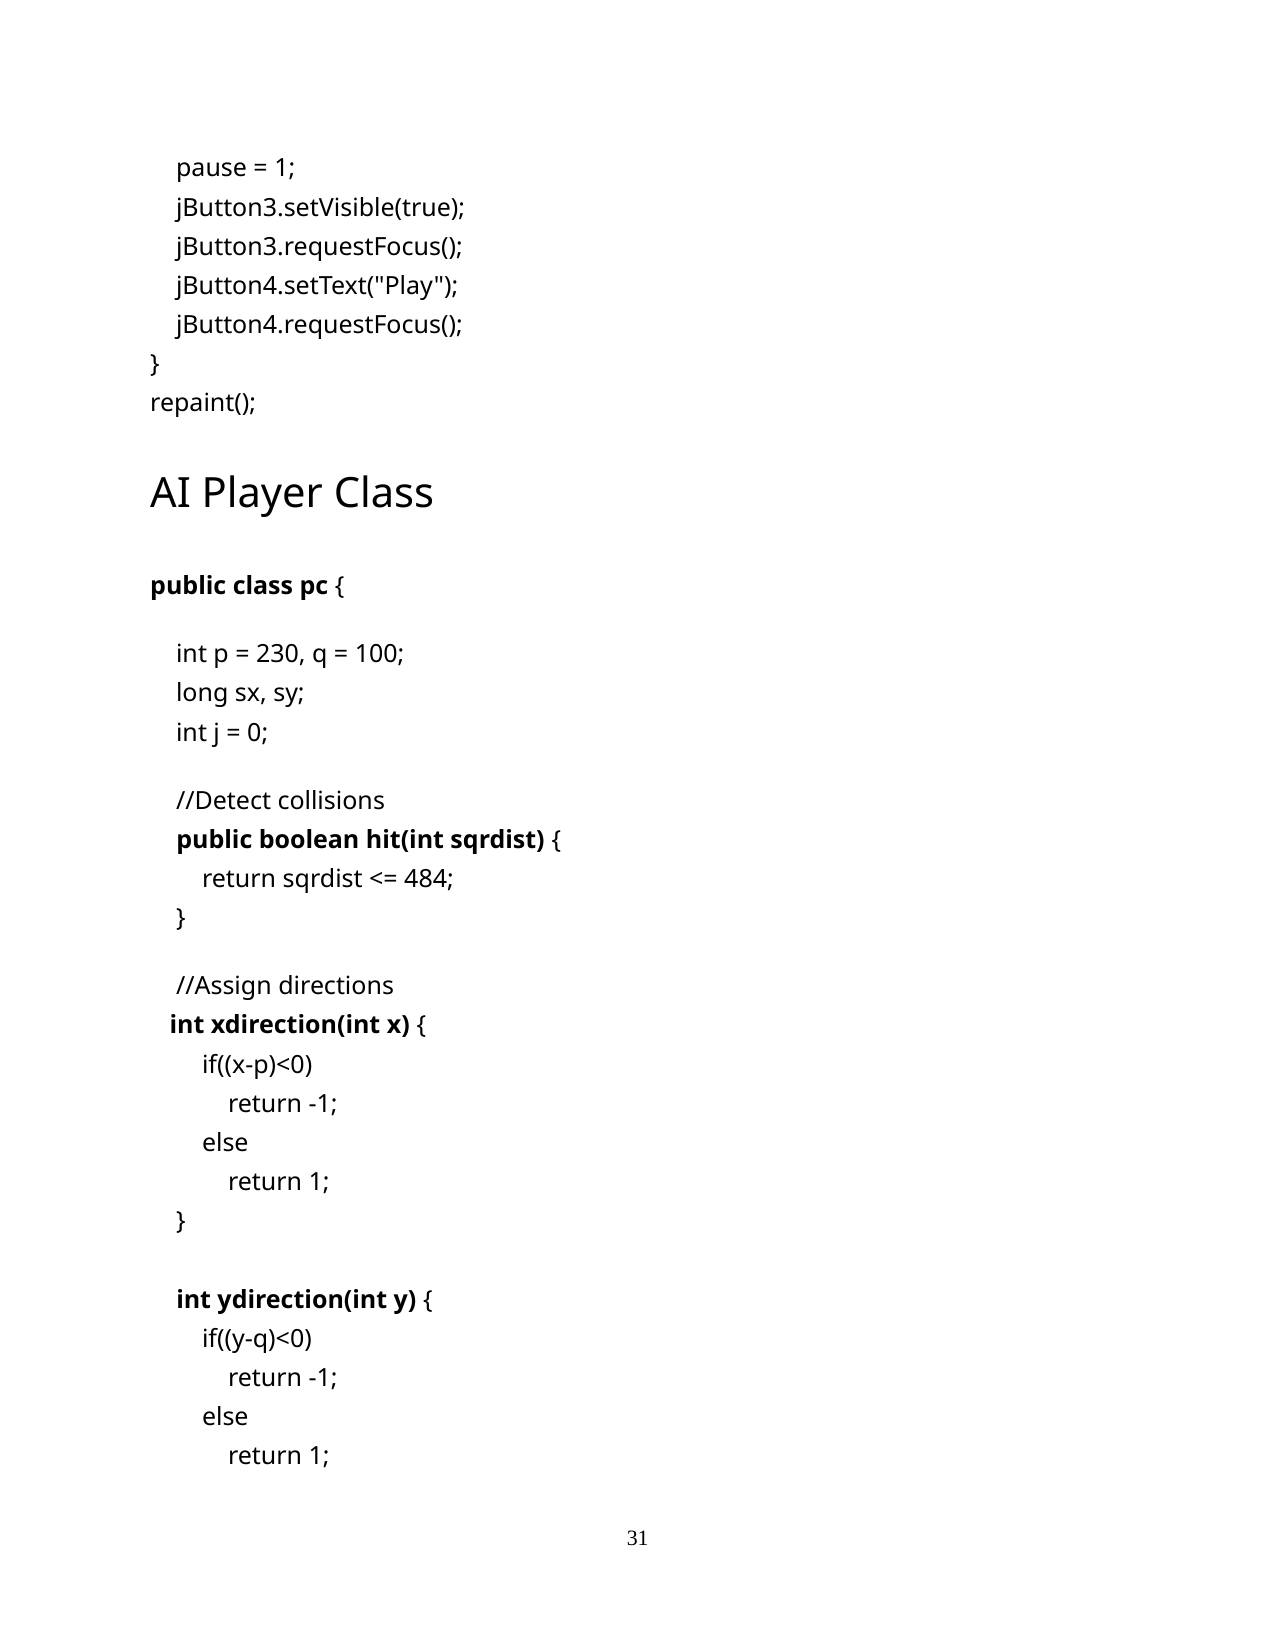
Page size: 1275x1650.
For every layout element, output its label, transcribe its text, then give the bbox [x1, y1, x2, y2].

text return 1; [150, 1438, 1125, 1472]
text pause = 1; [150, 150, 1125, 184]
text int ydirection(int y) { [150, 1281, 1125, 1315]
text } [150, 900, 1125, 934]
text long sx, sy; [150, 675, 1125, 709]
text jButton3.requestFocus(); [150, 228, 1125, 262]
text } [150, 1203, 1125, 1237]
text //Detect collisions [150, 782, 1125, 816]
text int j = 0; [150, 714, 1125, 748]
text } [150, 346, 1125, 380]
text return sqrdist <= 484; [150, 861, 1125, 895]
text public boolean hit(int sqrdist) { [150, 821, 1125, 856]
text if((y-q)<0) [150, 1320, 1125, 1354]
text jButton4.setText("Play"); [150, 267, 1125, 302]
text int xdirection(int x) { [150, 1007, 1125, 1041]
text //Assign directions [150, 968, 1125, 1002]
text return 1; [150, 1164, 1125, 1198]
text jButton4.requestFocus(); [150, 307, 1125, 341]
text AI Player Class [150, 463, 1125, 520]
text jButton3.setVisible(true); [150, 189, 1125, 223]
text else [150, 1124, 1125, 1159]
text int p = 230, q = 100; [150, 636, 1125, 670]
text return -1; [150, 1085, 1125, 1119]
text public class pc { [150, 568, 1125, 602]
text return -1; [150, 1359, 1125, 1394]
text repaint(); [150, 385, 1125, 419]
text else [150, 1399, 1125, 1433]
text if((x-p)<0) [150, 1046, 1125, 1080]
